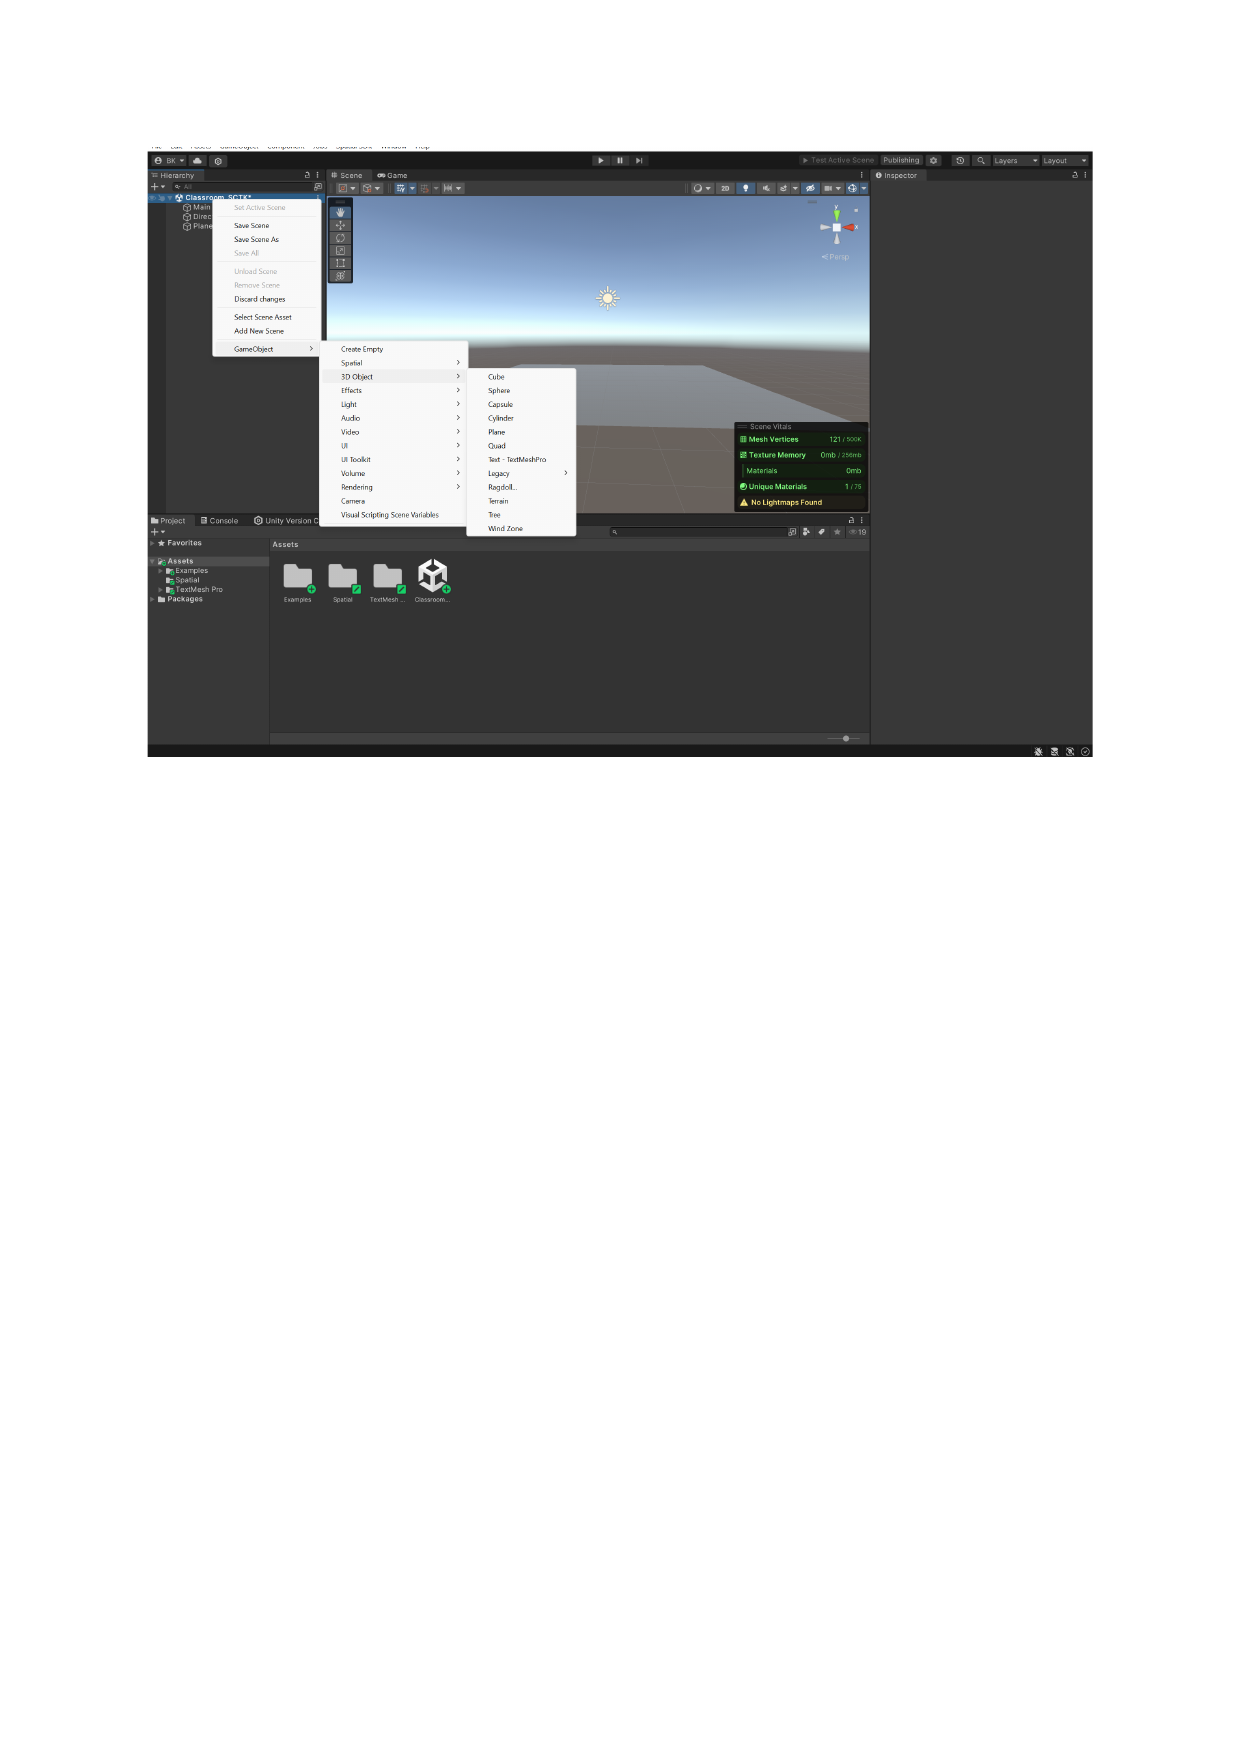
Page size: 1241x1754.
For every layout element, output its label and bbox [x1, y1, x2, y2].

picture [147, 147, 1093, 757]
